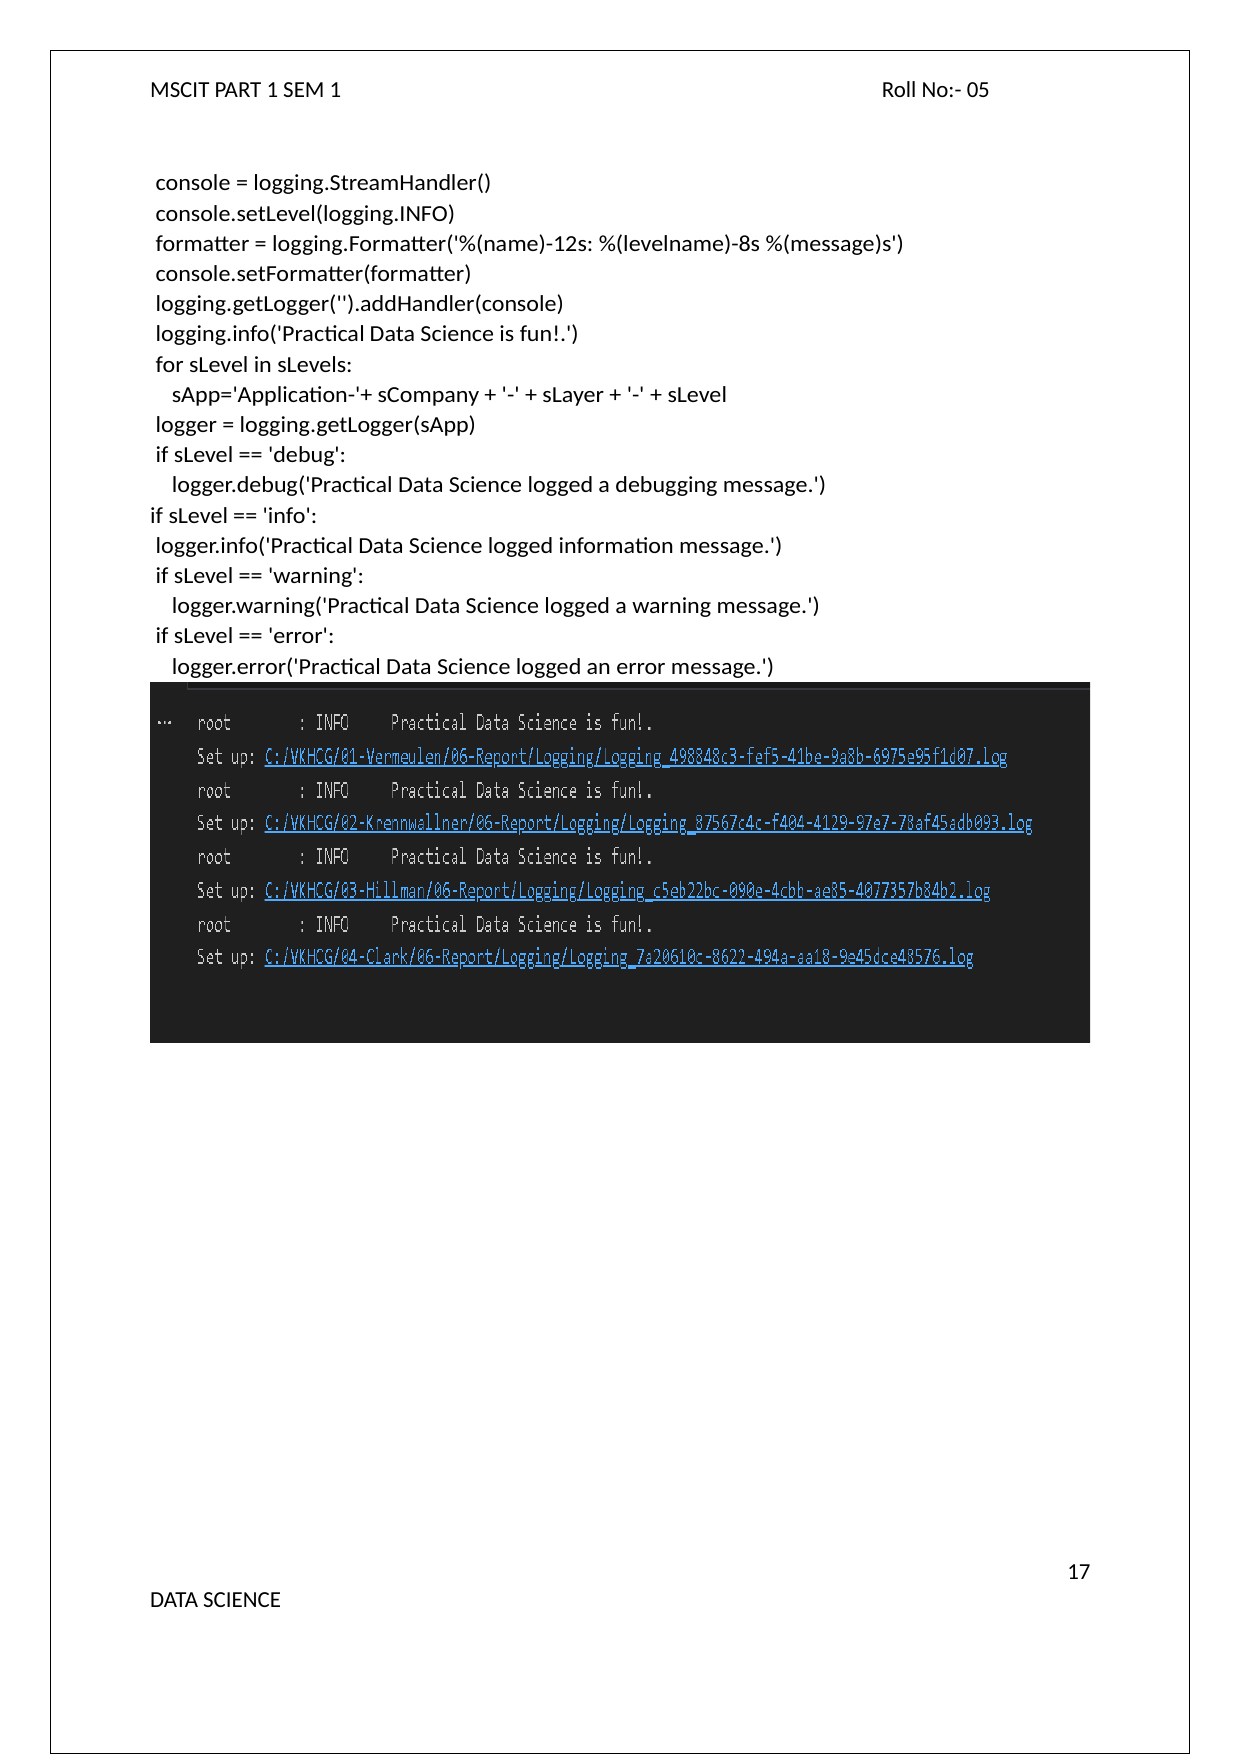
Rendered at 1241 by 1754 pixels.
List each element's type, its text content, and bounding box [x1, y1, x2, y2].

text logger = logging.getLogger(sApp) [150, 410, 1090, 438]
picture [150, 682, 1091, 1043]
text formatter = logging.Formatter('%(name)-12s: %(levelname)-8s %(message)s') [150, 229, 1090, 257]
text console = logging.StreamHandler() [150, 168, 1090, 197]
text for sLevel in sLevels: [150, 350, 1090, 378]
text if sLevel == 'debug': [150, 440, 1090, 468]
text logger.error('Practical Data Science logged an error message.') [150, 652, 1090, 680]
text logger.warning('Practical Data Science logged a warning message.') [150, 591, 1090, 619]
text logging.info('Practical Data Science is fun!.') [150, 319, 1090, 348]
text if sLevel == 'error': [150, 622, 1090, 650]
text logger.info('Practical Data Science logged information message.') [150, 531, 1090, 559]
text console.setFormatter(formatter) [150, 259, 1090, 287]
text logger.debug('Practical Data Science logged a debugging message.') [150, 471, 1090, 499]
text sApp='Application-'+ sCompany + '-' + sLayer + '-' + sLevel [150, 380, 1090, 408]
text console.setLevel(logging.INFO) [150, 199, 1090, 227]
text if sLevel == 'warning': [150, 561, 1090, 589]
text if sLevel == 'info': [150, 501, 1090, 529]
text logging.getLogger('').addHandler(console) [150, 289, 1090, 317]
